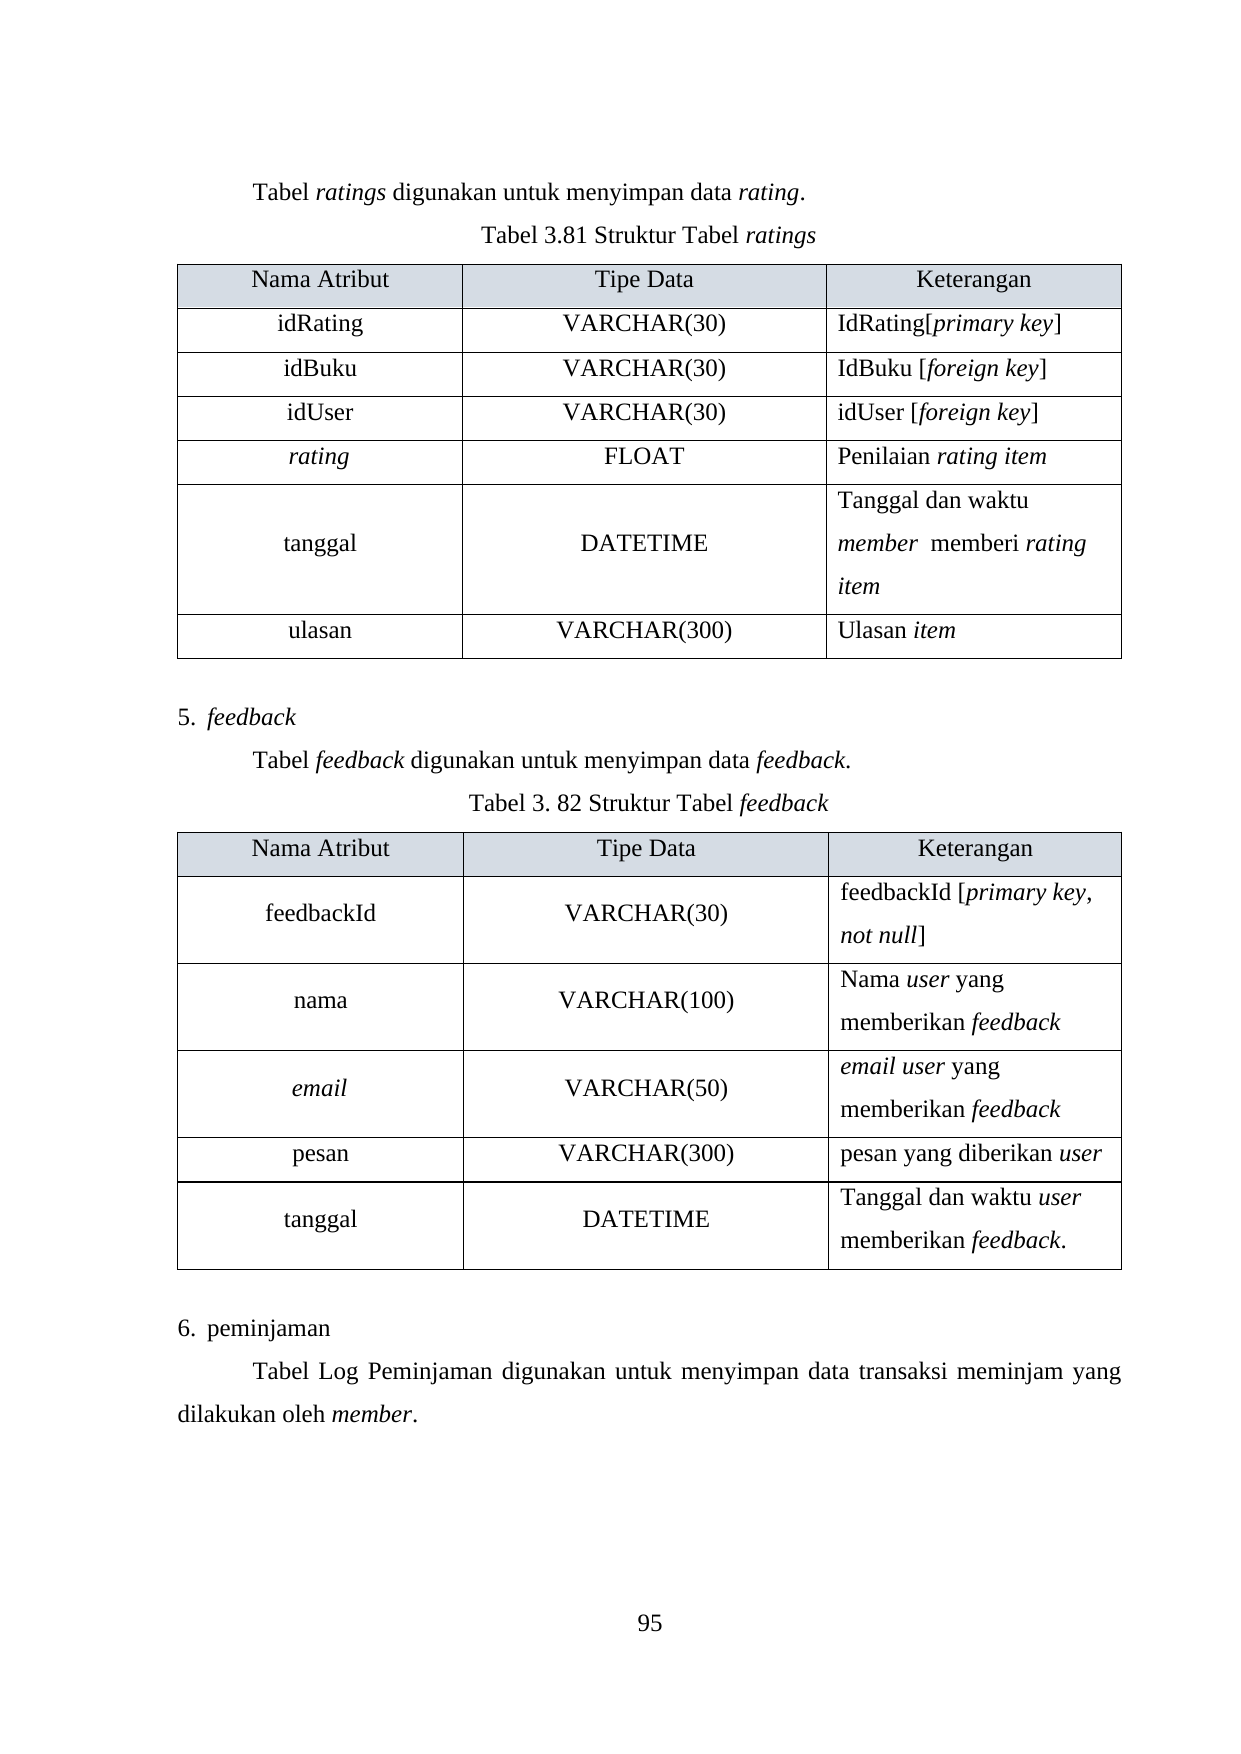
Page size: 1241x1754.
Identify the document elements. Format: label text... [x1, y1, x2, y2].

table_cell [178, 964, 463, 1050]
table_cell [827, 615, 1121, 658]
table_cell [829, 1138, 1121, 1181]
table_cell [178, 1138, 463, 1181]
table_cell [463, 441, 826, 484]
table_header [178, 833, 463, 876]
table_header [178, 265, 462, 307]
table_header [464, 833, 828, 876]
text Tabel feedback digunakan untuk menyimpan data feedback. [177, 745, 1122, 774]
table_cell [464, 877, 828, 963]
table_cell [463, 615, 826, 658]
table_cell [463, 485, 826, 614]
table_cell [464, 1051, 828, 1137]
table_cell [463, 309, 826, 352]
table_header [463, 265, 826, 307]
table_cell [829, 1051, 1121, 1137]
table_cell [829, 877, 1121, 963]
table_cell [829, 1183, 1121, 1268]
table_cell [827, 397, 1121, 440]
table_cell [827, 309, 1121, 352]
text Tabel 3. 82 Struktur Tabel feedback [177, 788, 1122, 817]
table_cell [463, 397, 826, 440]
text Tabel Log Peminjaman digunakan untuk menyimpan data transaksi meminjam yang dilakukan oleh member. [177, 1356, 1122, 1428]
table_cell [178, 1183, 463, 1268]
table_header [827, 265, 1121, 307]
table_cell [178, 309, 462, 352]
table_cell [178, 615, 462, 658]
list peminjaman [177, 1313, 1122, 1341]
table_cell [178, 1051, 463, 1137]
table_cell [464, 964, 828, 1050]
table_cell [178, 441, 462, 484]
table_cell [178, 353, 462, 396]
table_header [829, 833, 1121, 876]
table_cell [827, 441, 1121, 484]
text Tabel 3.81 Struktur Tabel ratings [177, 220, 1122, 249]
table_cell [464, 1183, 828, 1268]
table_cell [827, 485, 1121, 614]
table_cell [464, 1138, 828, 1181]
list feedback [177, 702, 1122, 731]
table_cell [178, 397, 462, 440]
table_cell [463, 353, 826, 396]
text Tabel ratings digunakan untuk menyimpan data rating. [177, 177, 1122, 206]
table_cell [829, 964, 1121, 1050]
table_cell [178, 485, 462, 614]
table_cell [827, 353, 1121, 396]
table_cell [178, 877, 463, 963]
